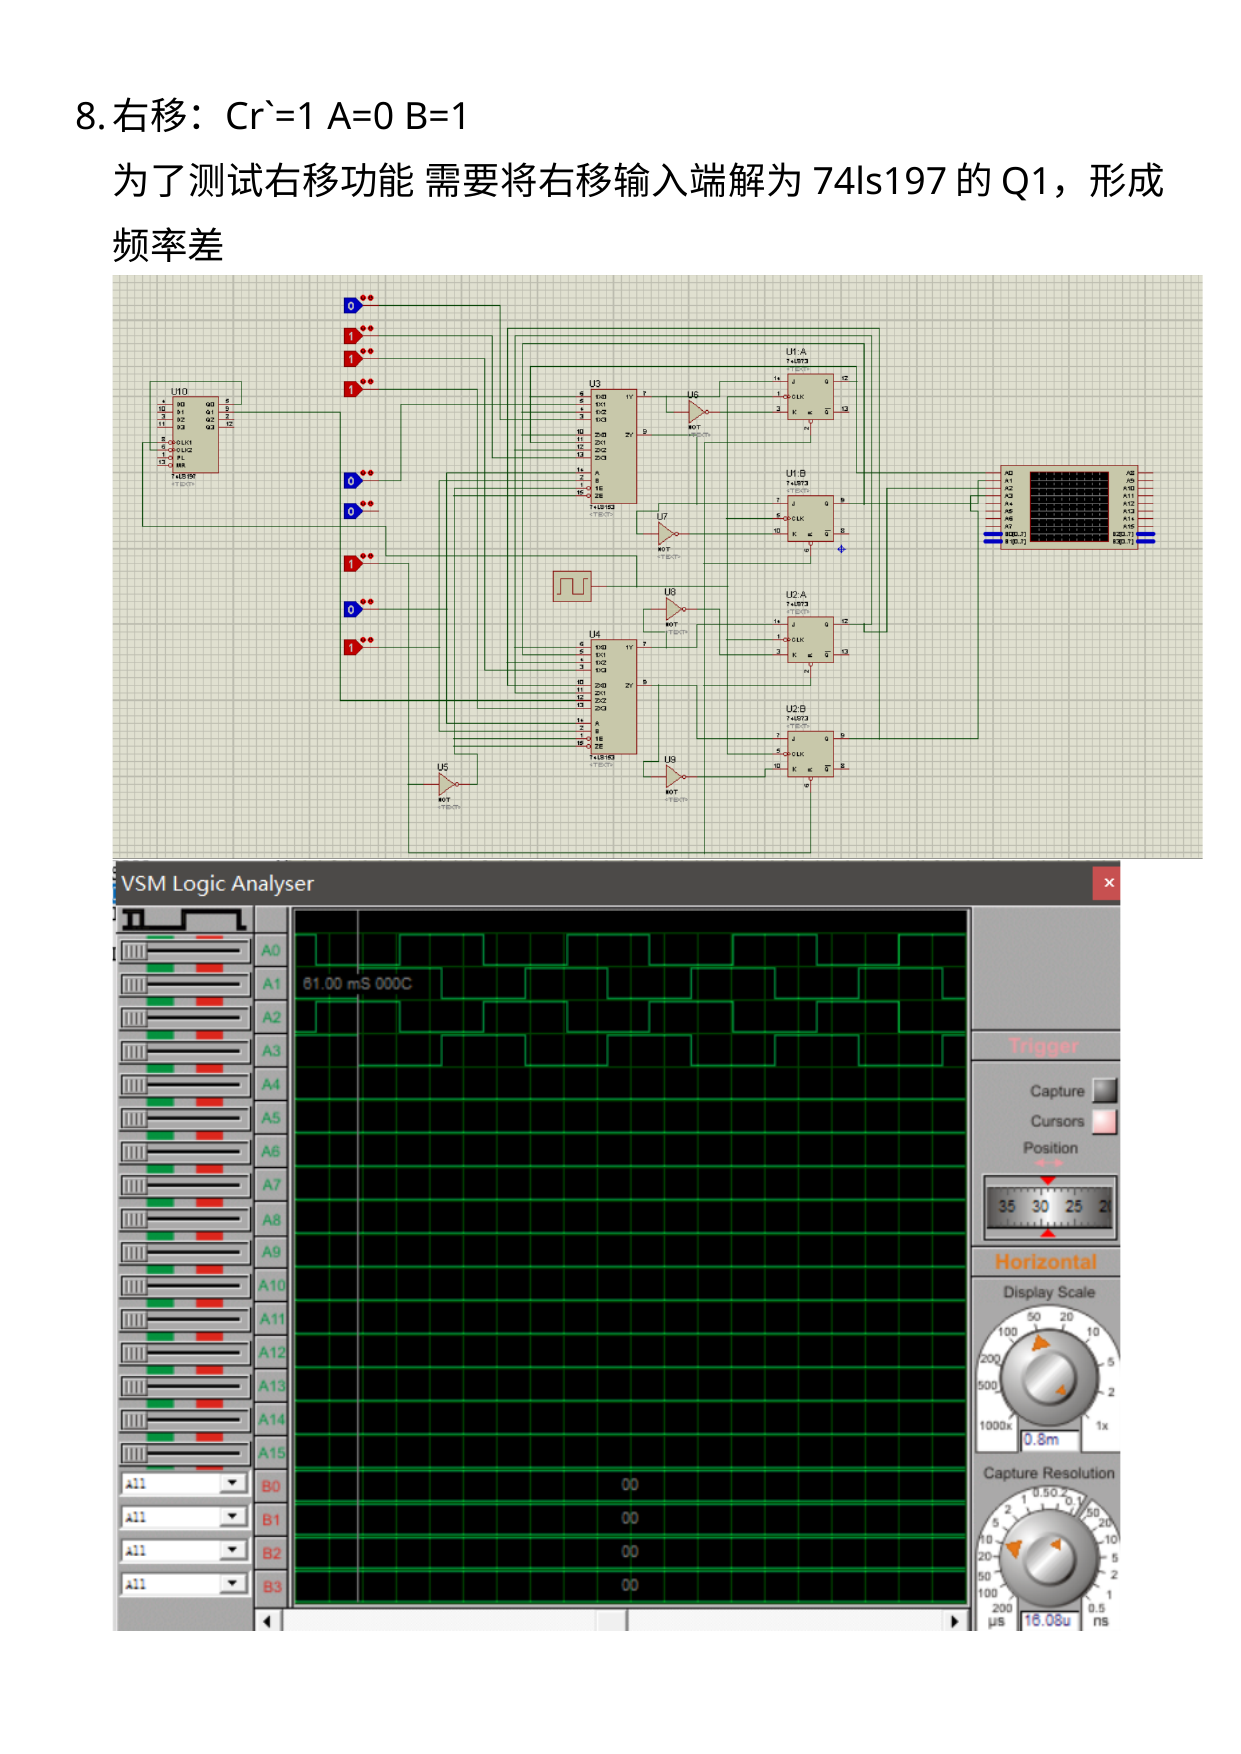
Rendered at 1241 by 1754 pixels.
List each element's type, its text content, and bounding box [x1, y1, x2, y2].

list 为了测试右移功能 需要将右移输入端解为74ls197的Q1，形成频率差 [112, 146, 1165, 275]
picture [112, 275, 1203, 859]
picture [112, 860, 1121, 1631]
list 右移：Cr`=1 A=0 B=1 [75, 81, 1165, 146]
